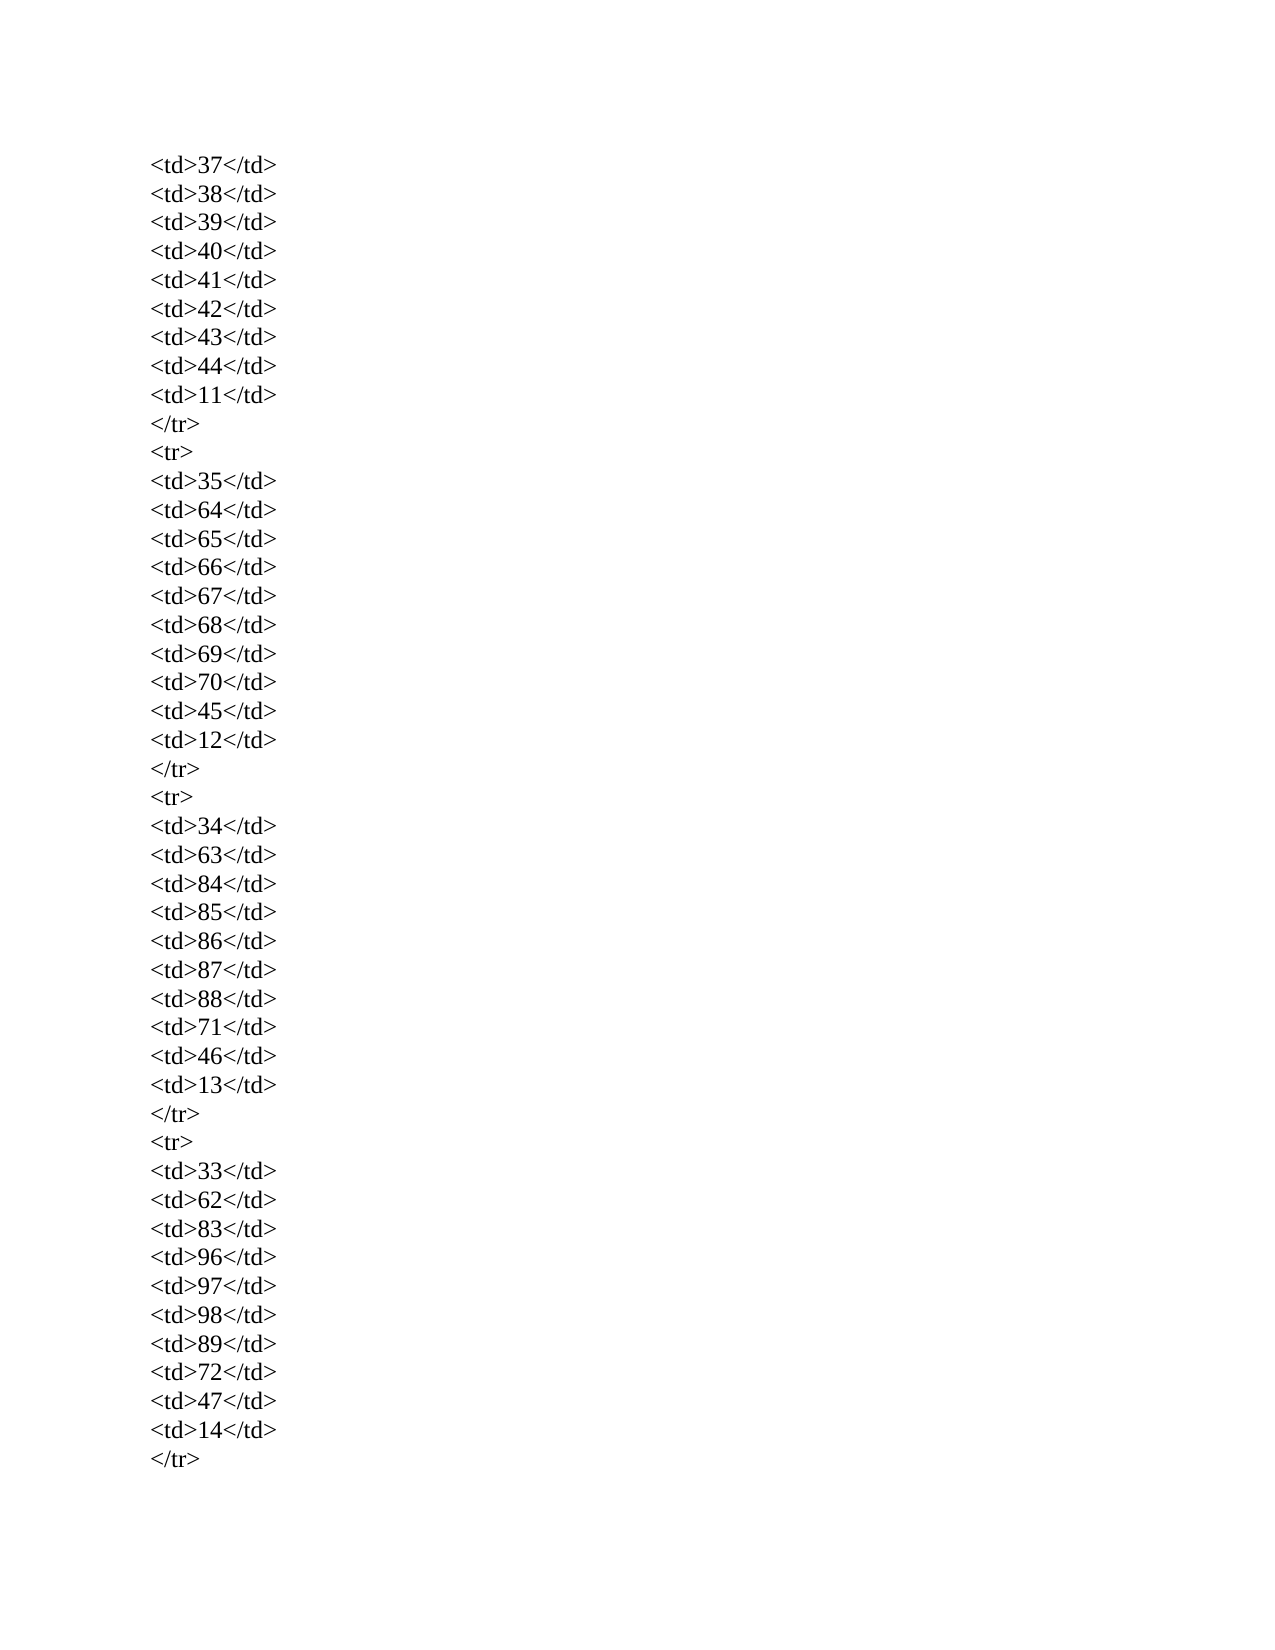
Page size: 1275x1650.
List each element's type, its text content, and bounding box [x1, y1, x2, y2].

text <td>64</td> [150, 495, 1125, 524]
text <td>98</td> [150, 1300, 1125, 1329]
text <td>35</td> [150, 466, 1125, 495]
text <td>33</td> [150, 1156, 1125, 1185]
text <td>89</td> [150, 1329, 1125, 1357]
text </tr> [150, 409, 1125, 437]
text <td>85</td> [150, 897, 1125, 926]
text <td>67</td> [150, 581, 1125, 610]
text <td>71</td> [150, 1012, 1125, 1041]
text <td>44</td> [150, 351, 1125, 380]
text <td>38</td> [150, 179, 1125, 207]
text <td>12</td> [150, 725, 1125, 754]
text <td>69</td> [150, 639, 1125, 667]
text <td>88</td> [150, 984, 1125, 1012]
text <td>40</td> [150, 236, 1125, 265]
text </tr> [150, 1444, 1125, 1472]
text <td>96</td> [150, 1242, 1125, 1271]
text <td>72</td> [150, 1357, 1125, 1386]
text <td>34</td> [150, 811, 1125, 840]
text <td>43</td> [150, 322, 1125, 351]
text <td>39</td> [150, 207, 1125, 236]
text <td>14</td> [150, 1415, 1125, 1444]
text <td>87</td> [150, 955, 1125, 984]
text <td>62</td> [150, 1185, 1125, 1214]
text <td>66</td> [150, 552, 1125, 581]
text <td>63</td> [150, 840, 1125, 869]
text </tr> [150, 1099, 1125, 1127]
text <tr> [150, 1127, 1125, 1156]
text <td>13</td> [150, 1070, 1125, 1099]
text <td>41</td> [150, 265, 1125, 294]
text <td>11</td> [150, 380, 1125, 409]
text <tr> [150, 437, 1125, 466]
text <td>46</td> [150, 1041, 1125, 1070]
text <td>65</td> [150, 524, 1125, 552]
text <tr> [150, 782, 1125, 811]
text <td>68</td> [150, 610, 1125, 639]
text <td>83</td> [150, 1214, 1125, 1242]
text <td>86</td> [150, 926, 1125, 955]
text <td>45</td> [150, 696, 1125, 725]
text <td>97</td> [150, 1271, 1125, 1300]
text <td>47</td> [150, 1386, 1125, 1415]
text </tr> [150, 754, 1125, 782]
text <td>70</td> [150, 667, 1125, 696]
text <td>42</td> [150, 294, 1125, 322]
text <td>37</td> [150, 150, 1125, 179]
text <td>84</td> [150, 869, 1125, 897]
